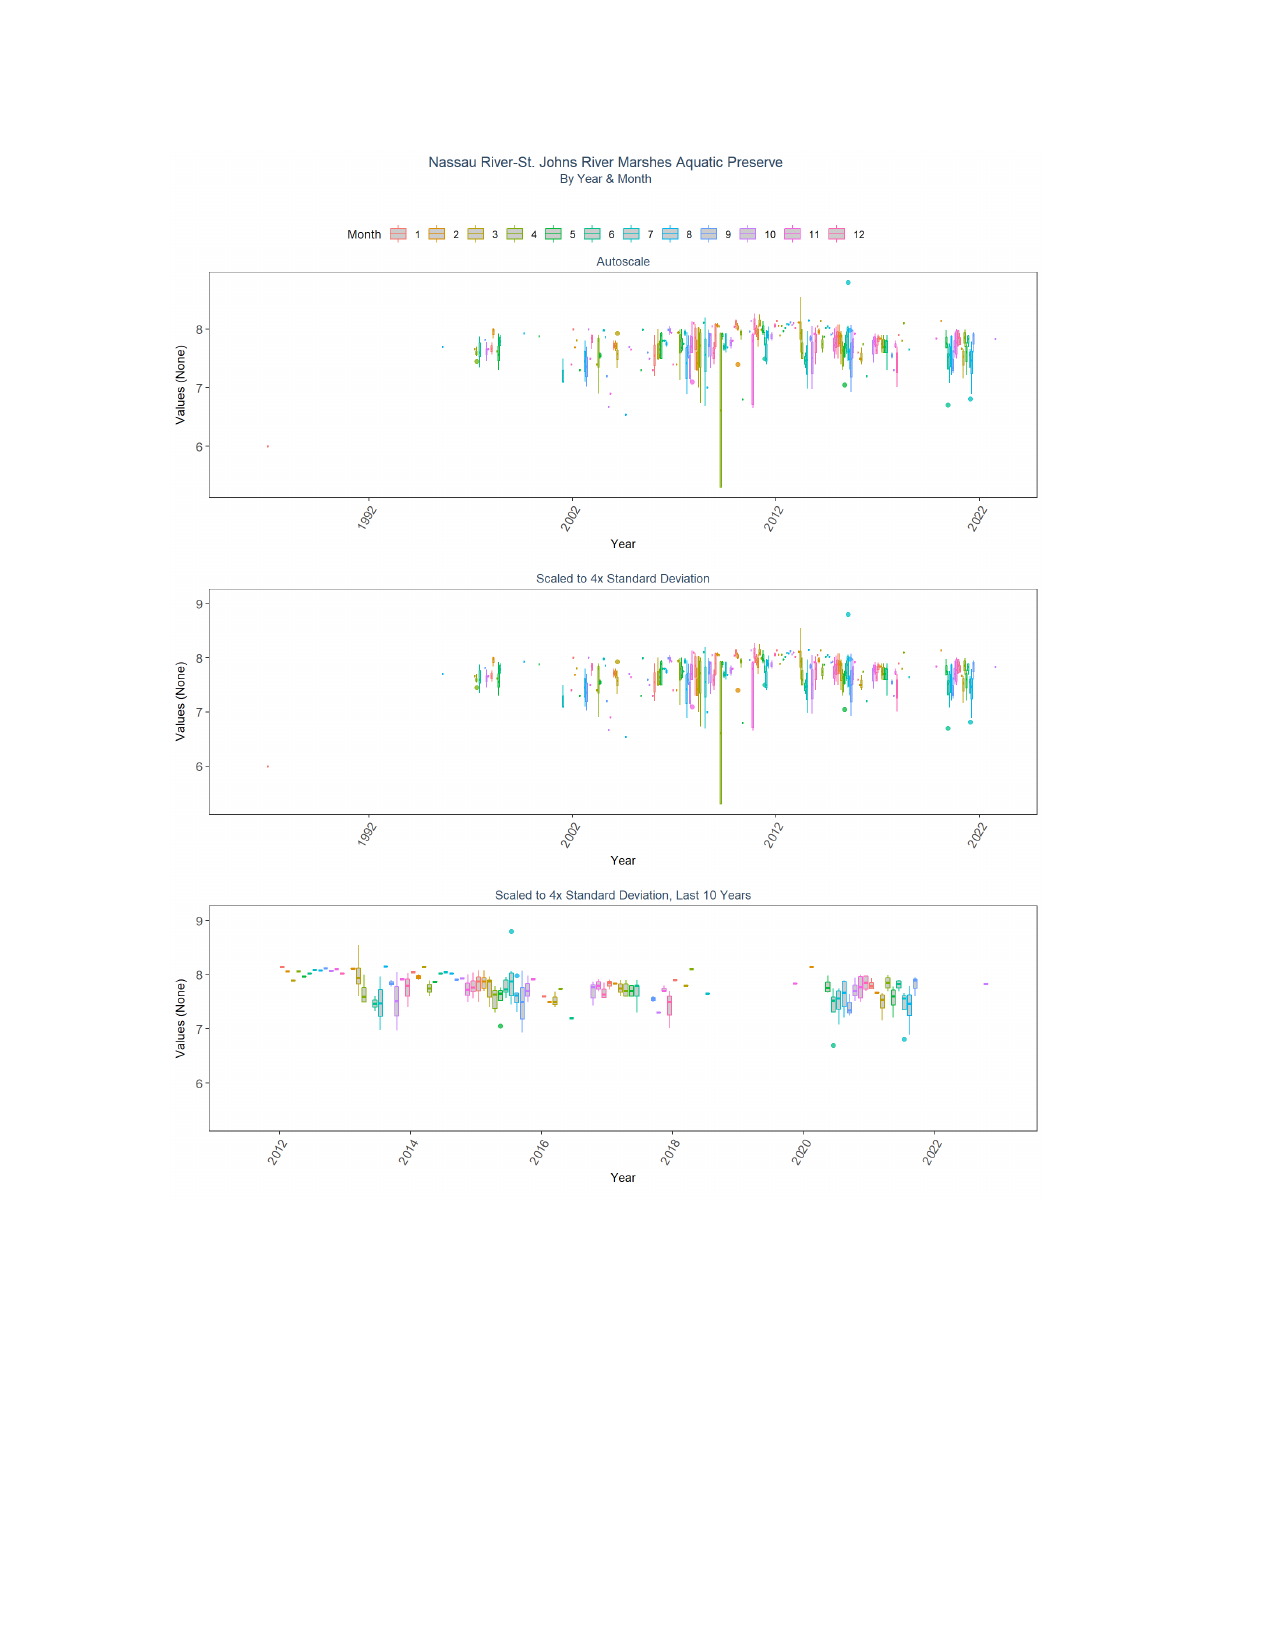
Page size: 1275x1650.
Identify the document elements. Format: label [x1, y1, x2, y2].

picture [168, 150, 1044, 1200]
